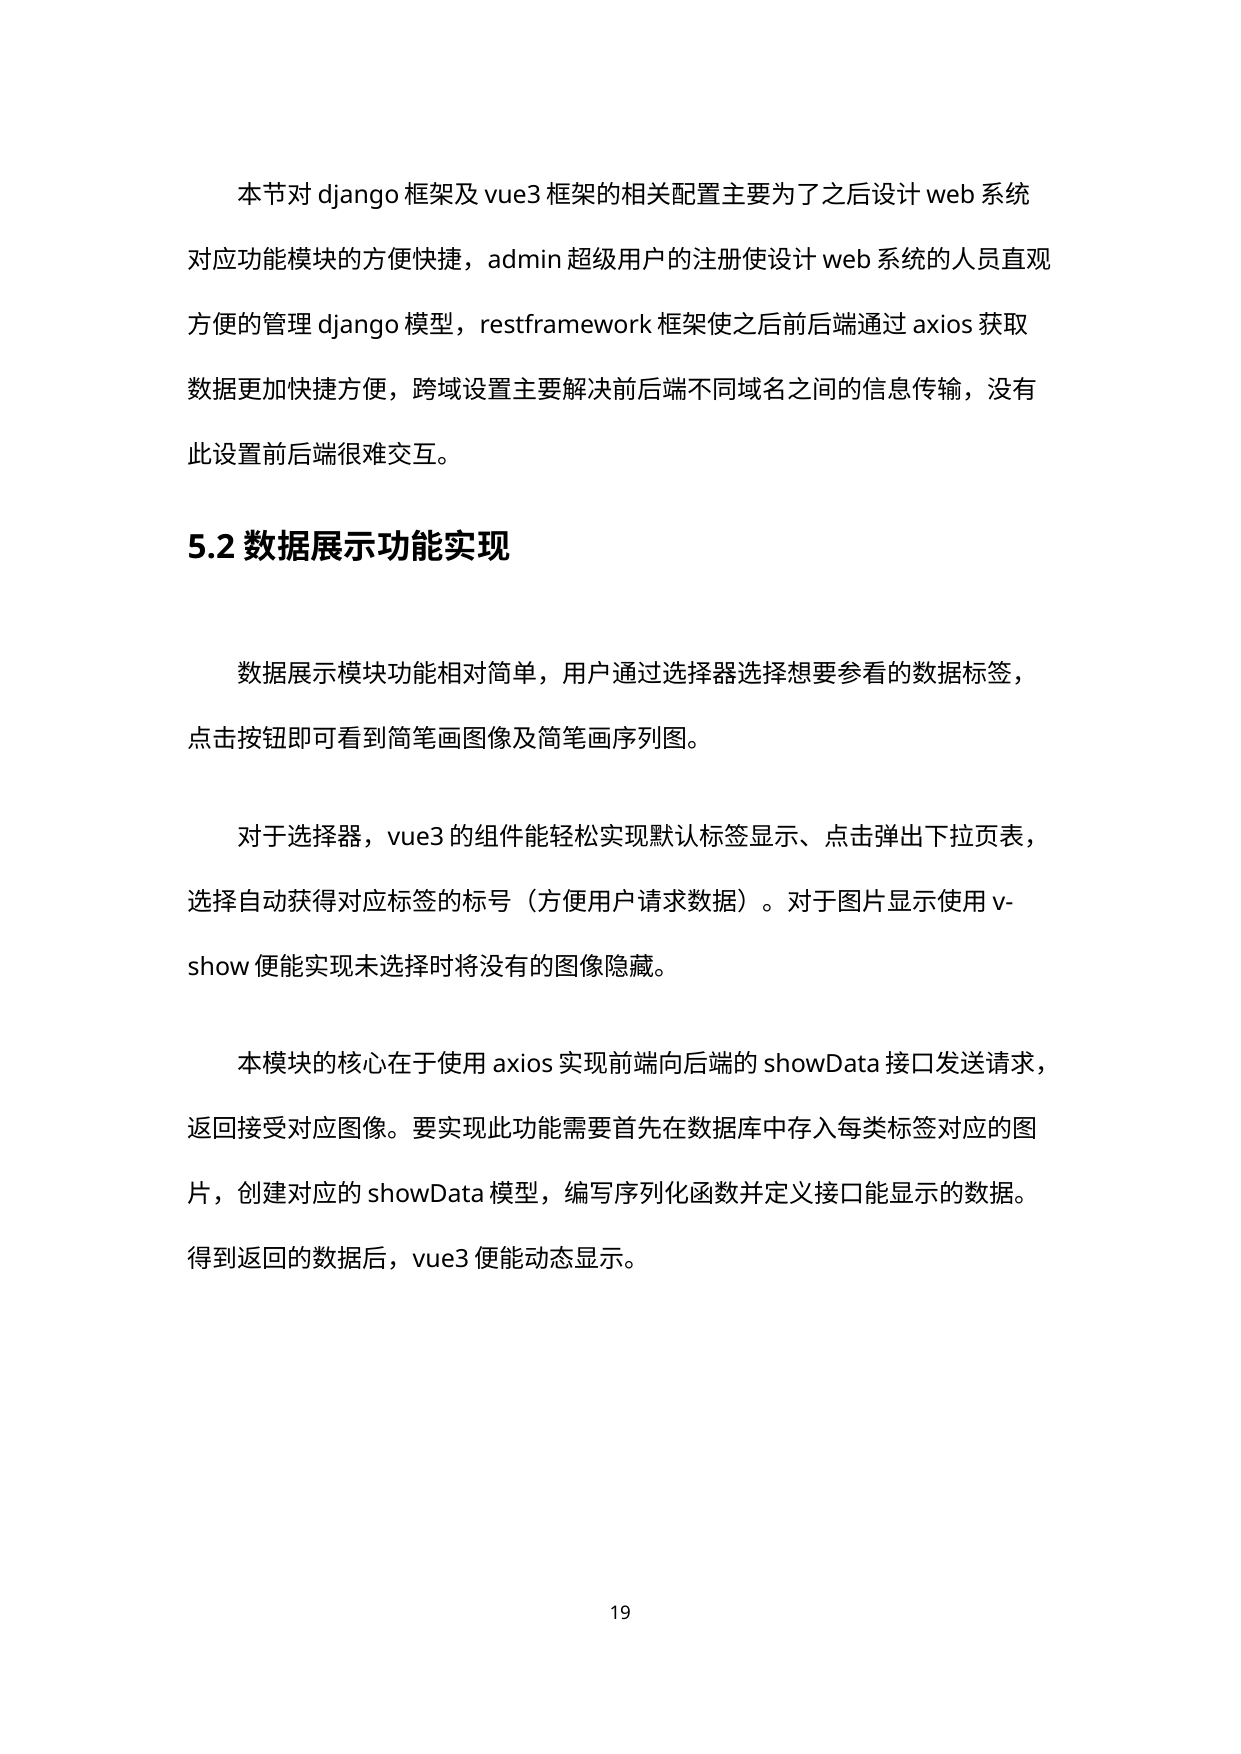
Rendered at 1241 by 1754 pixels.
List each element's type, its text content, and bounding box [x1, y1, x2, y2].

text 对于选择器，vue3的组件能轻松实现默认标签显示、点击弹出下拉页表，选择自动获得对应标签的标号（方便用户请求数据）。对于图片显示使用v-show便能实现未选择时将没有的图像隐藏。 [187, 802, 1053, 997]
text 本模块的核心在于使用axios实现前端向后端的showData接口发送请求，返回接受对应图像。要实现此功能需要首先在数据库中存入每类标签对应的图片，创建对应的showData模型，编写序列化函数并定义接口能显示的数据。得到返回的数据后，vue3便能动态显示。 [187, 1029, 1053, 1289]
subtitle 5.2 数据展示功能实现 [187, 512, 1053, 577]
text 数据展示模块功能相对简单，用户通过选择器选择想要参看的数据标签，点击按钮即可看到简笔画图像及简笔画序列图。 [187, 639, 1053, 769]
text 本节对django框架及vue3框架的相关配置主要为了之后设计web系统对应功能模块的方便快捷，admin超级用户的注册使设计web系统的人员直观方便的管理django模型，restframework框架使之后前后端通过axios获取数据更加快捷方便，跨域设置主要解决前后端不同域名之间的信息传输，没有此设置前后端很难交互。 [187, 160, 1053, 485]
